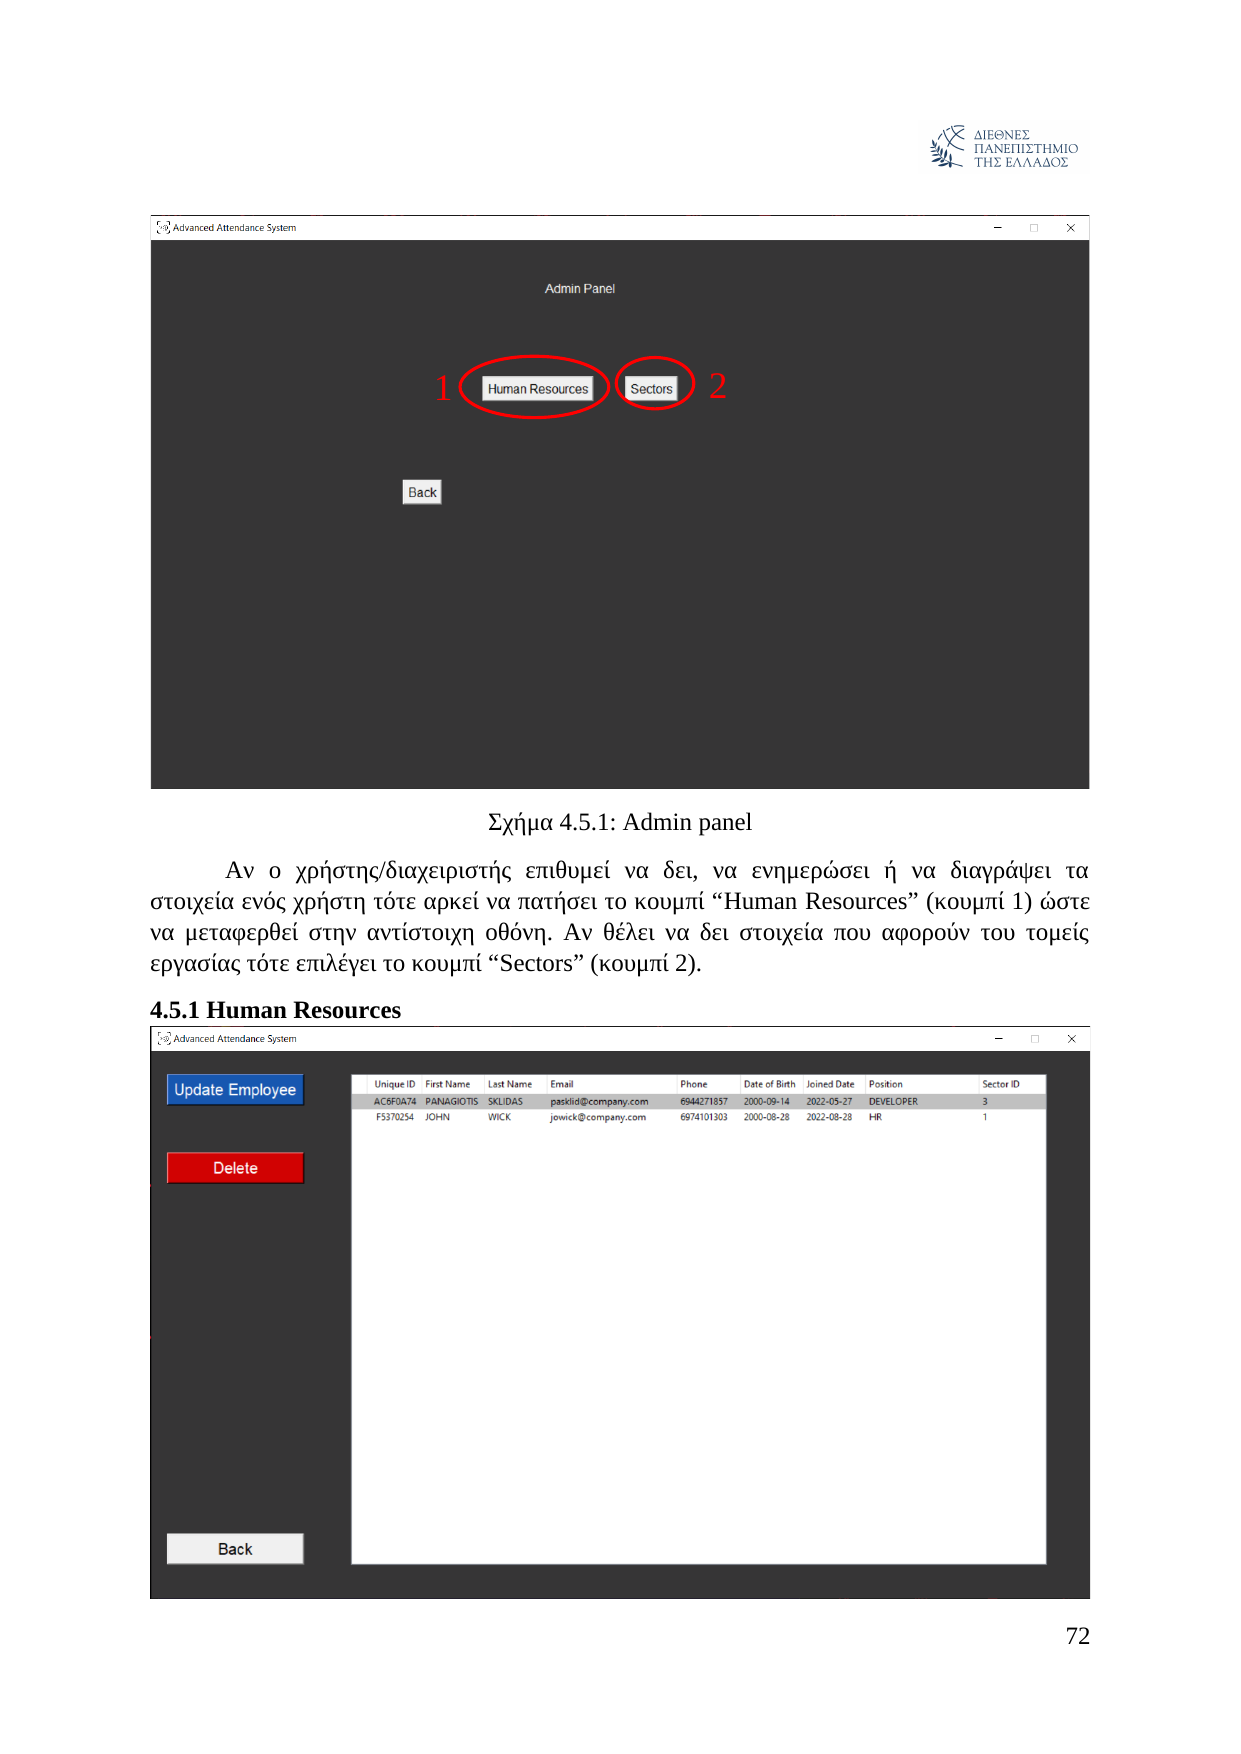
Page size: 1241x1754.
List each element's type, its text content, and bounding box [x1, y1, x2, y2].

subtitle 4.5.1 Human Resources [150, 996, 1090, 1024]
picture [917, 120, 1091, 174]
text Σχήμα 4.5.1: Admin panel [150, 807, 1090, 836]
picture [150, 215, 1090, 789]
text Αν ο χρήστης/διαχειριστής επιθυμεί να δει, να ενημερώσει ή να διαγράψει τα στοιχεία ενός χρήστη τότε αρκεί να πατήσει το κουμπί “Human Resources” (κουμπί 1) ώστε να μεταφερθεί στην αντίστοιχη οθόνη. Αν θέλει να δει στοιχεία που αφορούν του τομείς εργασίας τότε επιλέγει το κουμπί “Sectors” (κουμπί 2). [150, 855, 1090, 977]
picture [150, 1026, 1091, 1599]
